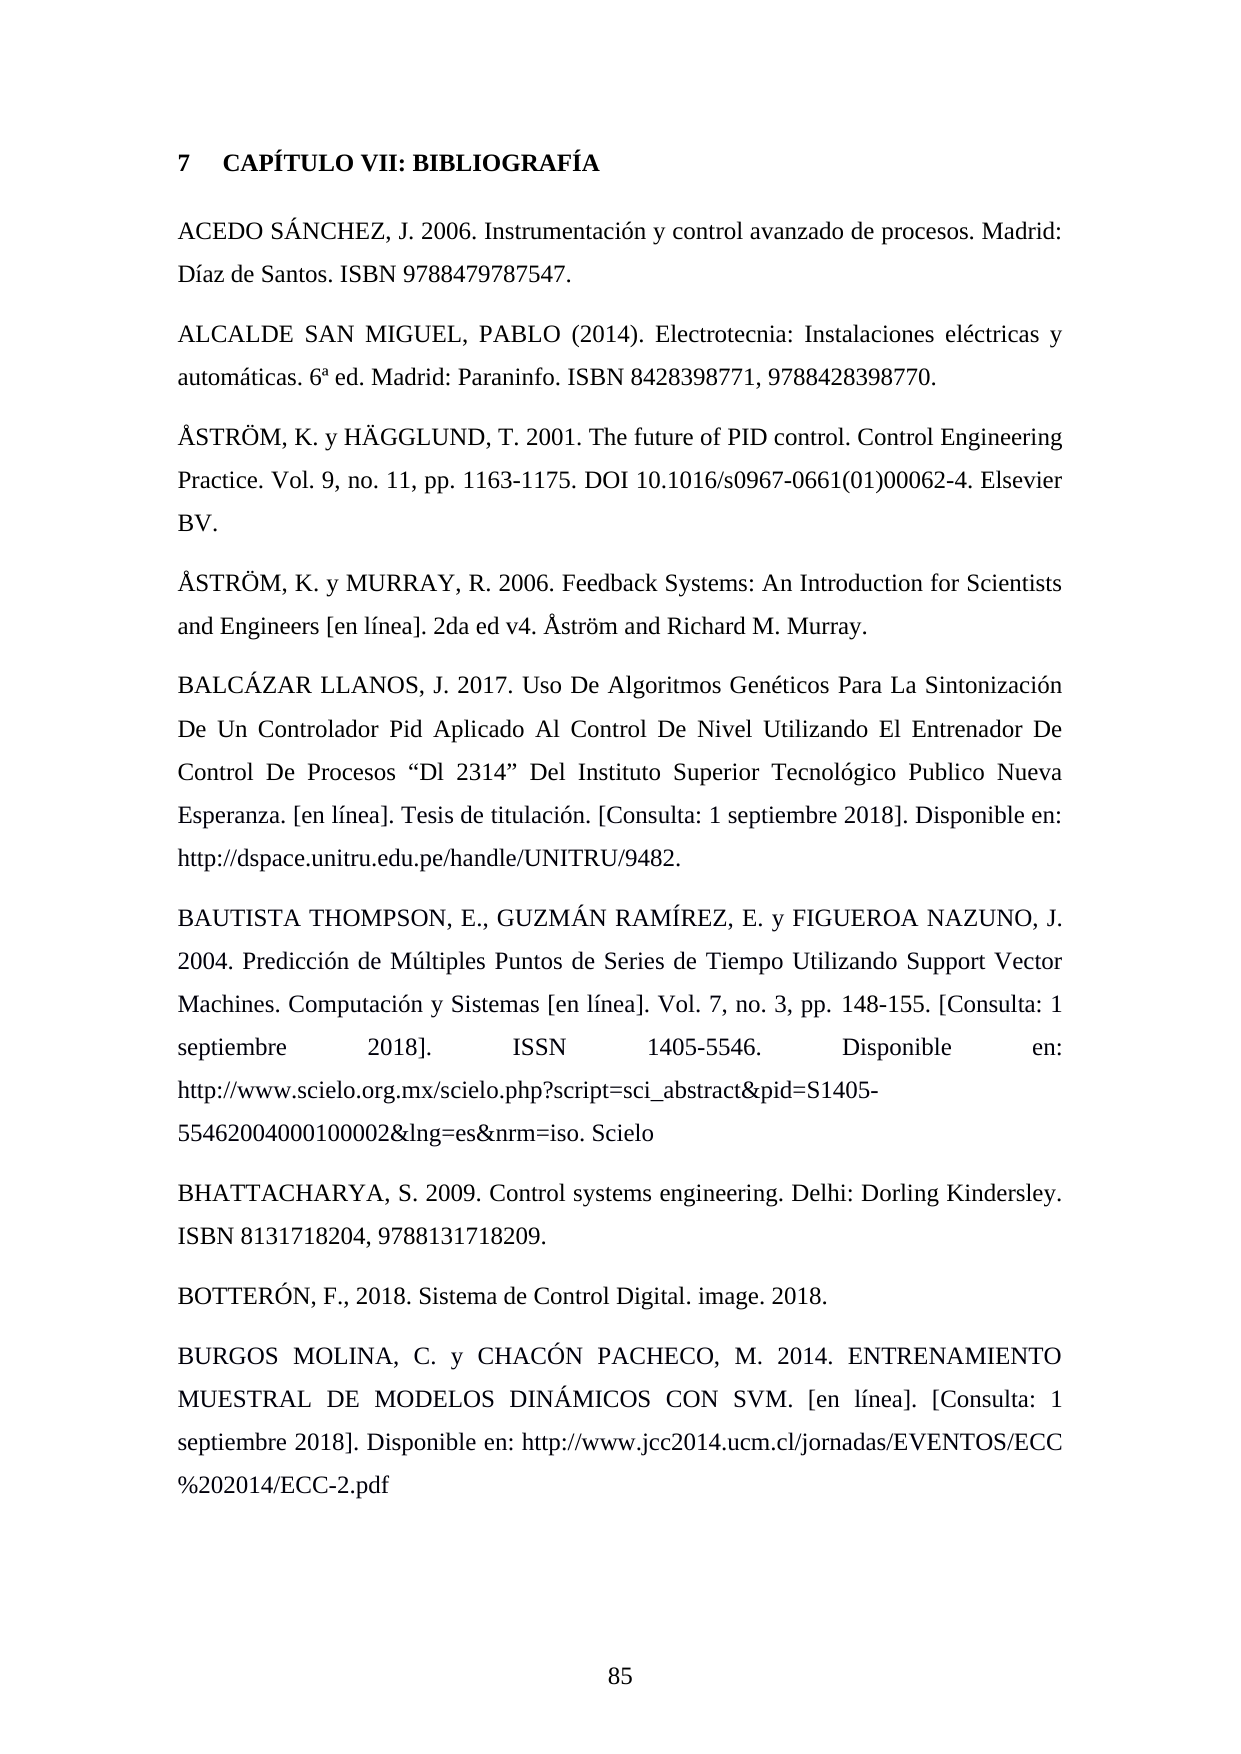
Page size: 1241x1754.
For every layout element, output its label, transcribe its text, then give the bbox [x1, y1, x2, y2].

text BAUTISTA THOMPSON, E., GUZMÁN RAMÍREZ, E. y FIGUEROA NAZUNO, J. 2004. Predicción de Múltiples Puntos de Series de Tiempo Utilizando Support Vector Machines. Computación y Sistemas [en línea]. Vol. 7, no. 3, pp. 148-155. [Consulta: 1 septiembre 2018]. ISSN 1405-5546. Disponible en: http://www.scielo.org.mx/scielo.php?script=sci_abstract&pid=S1405-55462004000100002&lng=es&nrm=iso. Scielo [177, 903, 1063, 1147]
text BURGOS MOLINA, C. y CHACÓN PACHECO, M. 2014. ENTRENAMIENTO MUESTRAL DE MODELOS DINÁMICOS CON SVM. [en línea]. [Consulta: 1 septiembre 2018]. Disponible en: http://www.jcc2014.ucm.cl/jornadas/EVENTOS/ECC%202014/ECC-2.pdf [177, 1341, 1063, 1499]
text Bhattacharya, S. 2009. Control systems engineering. Delhi: Dorling Kindersley. ISBN 8131718204, 9788131718209. [177, 1178, 1063, 1250]
subtitle CAPÍTULO VII: BIBLIOGRAFÍA [177, 148, 1063, 176]
text ACEDO SÁNCHEZ, J. 2006. Instrumentación y control avanzado de procesos. Madrid: Díaz de Santos. ISBN 9788479787547. [177, 216, 1063, 288]
text Alcalde San Miguel, Pablo (2014). Electrotecnia: Instalaciones eléctricas y automáticas. 6ª ed. Madrid: Paraninfo. ISBN 8428398771, 9788428398770. [177, 319, 1063, 391]
text ÅSTRÖM, K. y HÄGGLUND, T. 2001. The future of PID control. Control Engineering Practice. Vol. 9, no. 11, pp. 1163-1175. DOI 10.1016/s0967-0661(01)00062-4. Elsevier BV. [177, 422, 1063, 537]
text ÅSTRÖM, K. y MURRAY, R. 2006. Feedback Systems: An Introduction for Scientists and Engineers [en línea]. 2da ed v4. Åström and Richard M. Murray. [177, 568, 1063, 639]
text BOTTERÓN, F., 2018. Sistema de Control Digital. image. 2018. [177, 1281, 1063, 1310]
text BALCÁZAR LLANOS, J. 2017. Uso De Algoritmos Genéticos Para La Sintonización De Un Controlador Pid Aplicado Al Control De Nivel Utilizando El Entrenador De Control De Procesos “Dl 2314” Del Instituto Superior Tecnológico Publico Nueva Esperanza. [en línea]. Tesis de titulación. [Consulta: 1 septiembre 2018]. Disponible en: http://dspace.unitru.edu.pe/handle/UNITRU/9482. [177, 671, 1063, 872]
